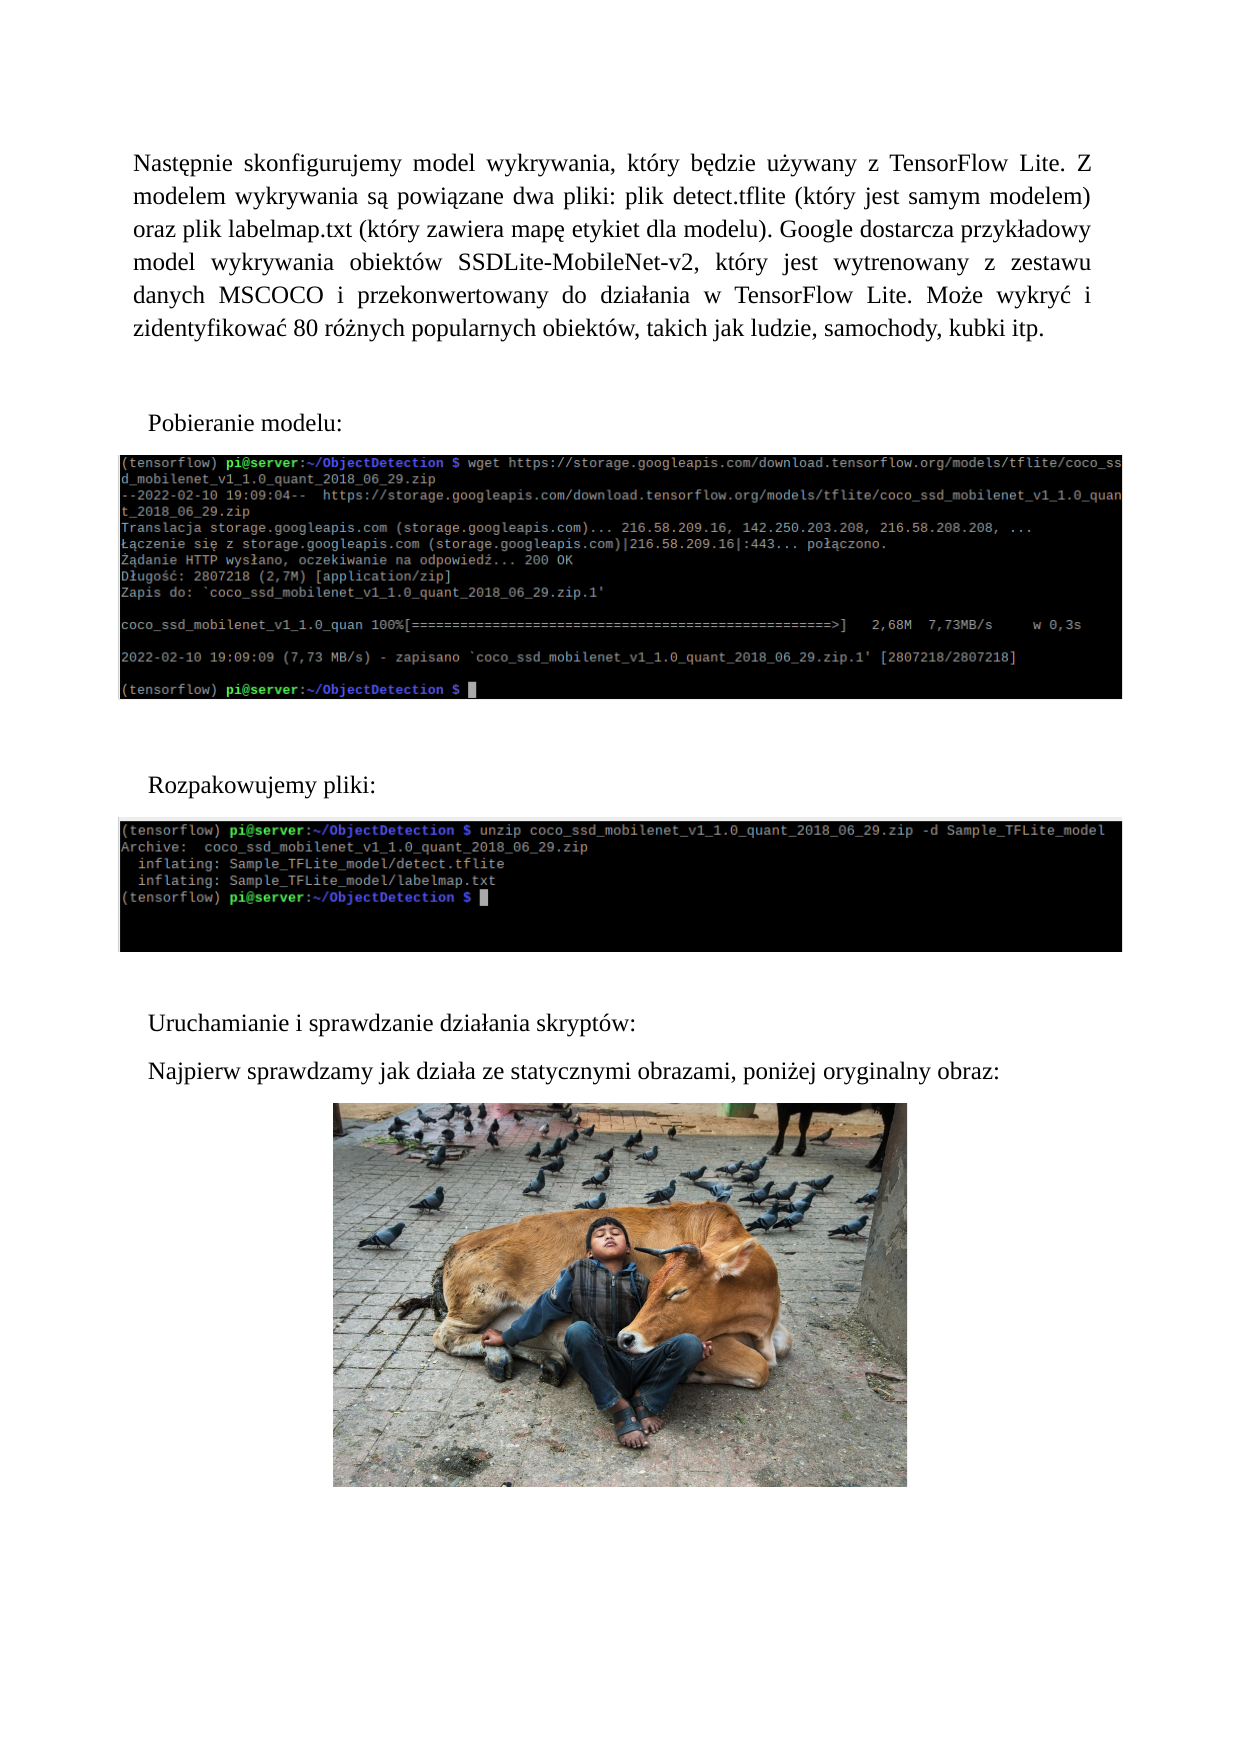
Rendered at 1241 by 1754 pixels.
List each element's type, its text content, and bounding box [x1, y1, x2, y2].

text Pobieranie modelu: [148, 408, 1092, 437]
text Następnie skonfigurujemy model wykrywania, który będzie używany z TensorFlow Lite. Z modelem wykrywania są powiązane dwa pliki: plik detect.tflite (który jest samym modelem) oraz plik labelmap.txt (który zawiera mapę etykiet dla modelu). Google dostarcza przykładowy model wykrywania obiektów SSDLite-MobileNet-v2, który jest wytrenowany z zestawu danych MSCOCO i przekonwertowany do działania w TensorFlow Lite. Może wykryć i zidentyfikować 80 różnych popularnych obiektów, takich jak ludzie, samochody, kubki itp. [133, 148, 1092, 342]
picture [118, 455, 1123, 700]
text Uruchamianie i sprawdzanie działania skryptów: [148, 952, 1092, 1037]
text Rozpakowujemy pliki: [148, 770, 1092, 799]
picture [118, 817, 1123, 952]
text Najpierw sprawdzamy jak działa ze statycznymi obrazami, poniżej oryginalny obraz: [148, 1056, 1092, 1084]
picture [333, 1103, 908, 1487]
